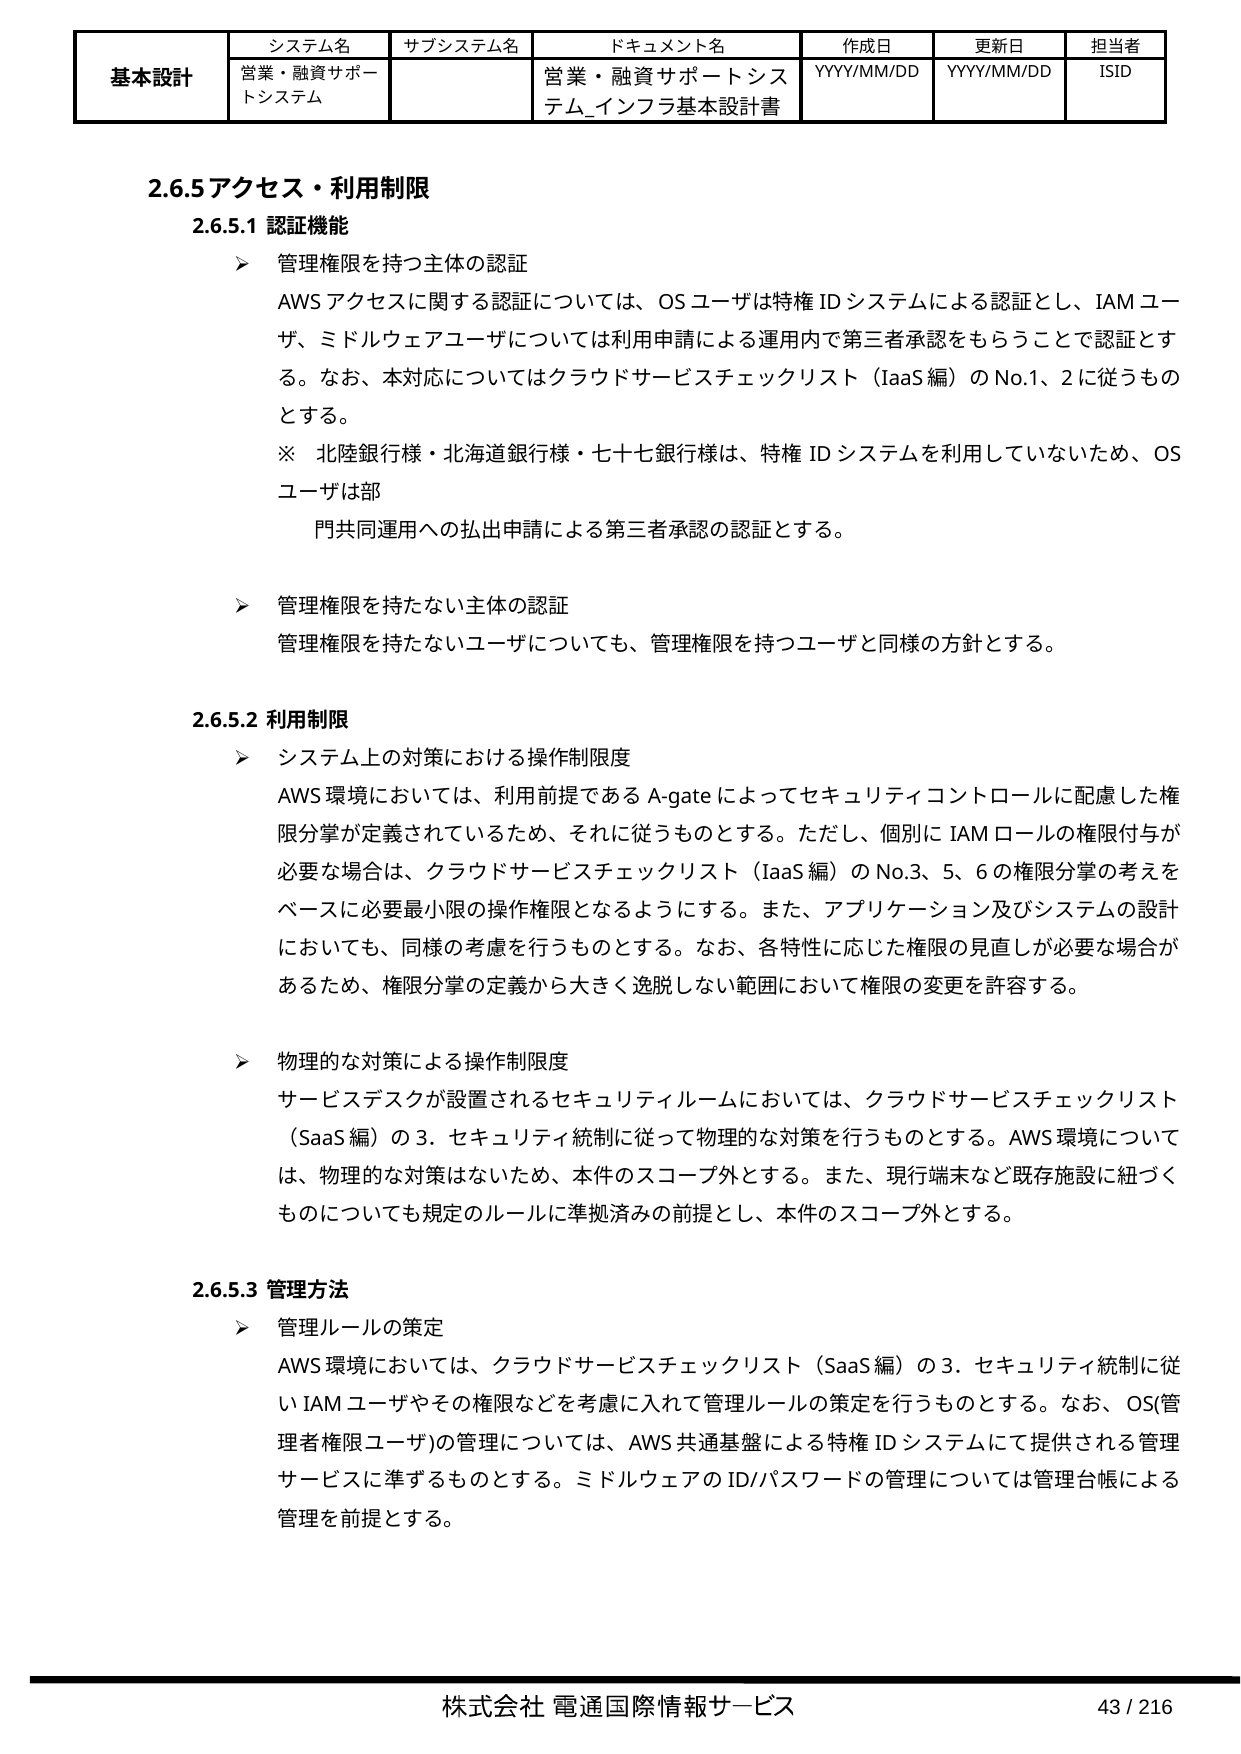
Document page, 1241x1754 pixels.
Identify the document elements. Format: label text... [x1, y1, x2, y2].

list 管理権限を持たない主体の認証 [234, 585, 1181, 623]
list システム上の対策における操作制限度 [234, 737, 1181, 776]
list 管理権限を持つ主体の認証 [234, 243, 1181, 281]
subtitle アクセス・利用制限 [148, 167, 1181, 205]
list 管理権限を持たないユーザについても、管理権限を持つユーザと同様の方針とする。 [278, 623, 1181, 661]
subtitle 利用制限 [192, 699, 1181, 737]
list AWSアクセスに関する認証については、OSユーザは特権IDシステムによる認証とし、IAMユーザ、ミドルウェアユーザについては利用申請による運用内で第三者承認をもらうことで認証とする。なお、本対応についてはクラウドサービスチェックリスト（IaaS編）のNo.1、2に従うものとする。 [278, 281, 1181, 433]
subtitle 認証機能 [192, 205, 1181, 243]
list ※ 北陸銀行様・北海道銀行様・七十七銀行様は、特権IDシステムを利用していないため、OSユーザは部 [278, 433, 1181, 509]
list サービスデスクが設置されるセキュリティルームにおいては、クラウドサービスチェックリスト（SaaS編）の3．セキュリティ統制に従って物理的な対策を行うものとする。AWS環境については、物理的な対策はないため、本件のスコープ外とする。また、現行端末など既存施設に紐づくものについても規定のルールに準拠済みの前提とし、本件のスコープ外とする。 [278, 1080, 1181, 1232]
subtitle 管理方法 [192, 1270, 1181, 1308]
list AWS環境においては、クラウドサービスチェックリスト（SaaS編）の3．セキュリティ統制に従いIAMユーザやその権限などを考慮に入れて管理ルールの策定を行うものとする。なお、OS(管理者権限ユーザ)の管理については、AWS共通基盤による特権IDシステムにて提供される管理サービスに準ずるものとする。ミドルウェアのID/パスワードの管理については管理台帳による管理を前提とする。 [278, 1346, 1181, 1536]
list 管理ルールの策定 [234, 1308, 1181, 1346]
list AWS環境においては、利用前提であるA-gateによってセキュリティコントロールに配慮した権限分掌が定義されているため、それに従うものとする。ただし、個別にIAMロールの権限付与が必要な場合は、クラウドサービスチェックリスト（IaaS編）のNo.3、5、6の権限分掌の考えをベースに必要最小限の操作権限となるようにする。また、アプリケーション及びシステムの設計においても、同様の考慮を行うものとする。なお、各特性に応じた権限の見直しが必要な場合があるため、権限分掌の定義から大きく逸脱しない範囲において権限の変更を許容する。 [278, 776, 1181, 1004]
list 物理的な対策による操作制限度 [234, 1042, 1181, 1080]
list 門共同運用への払出申請による第三者承認の認証とする。 [314, 509, 1181, 547]
picture [442, 1694, 794, 1718]
